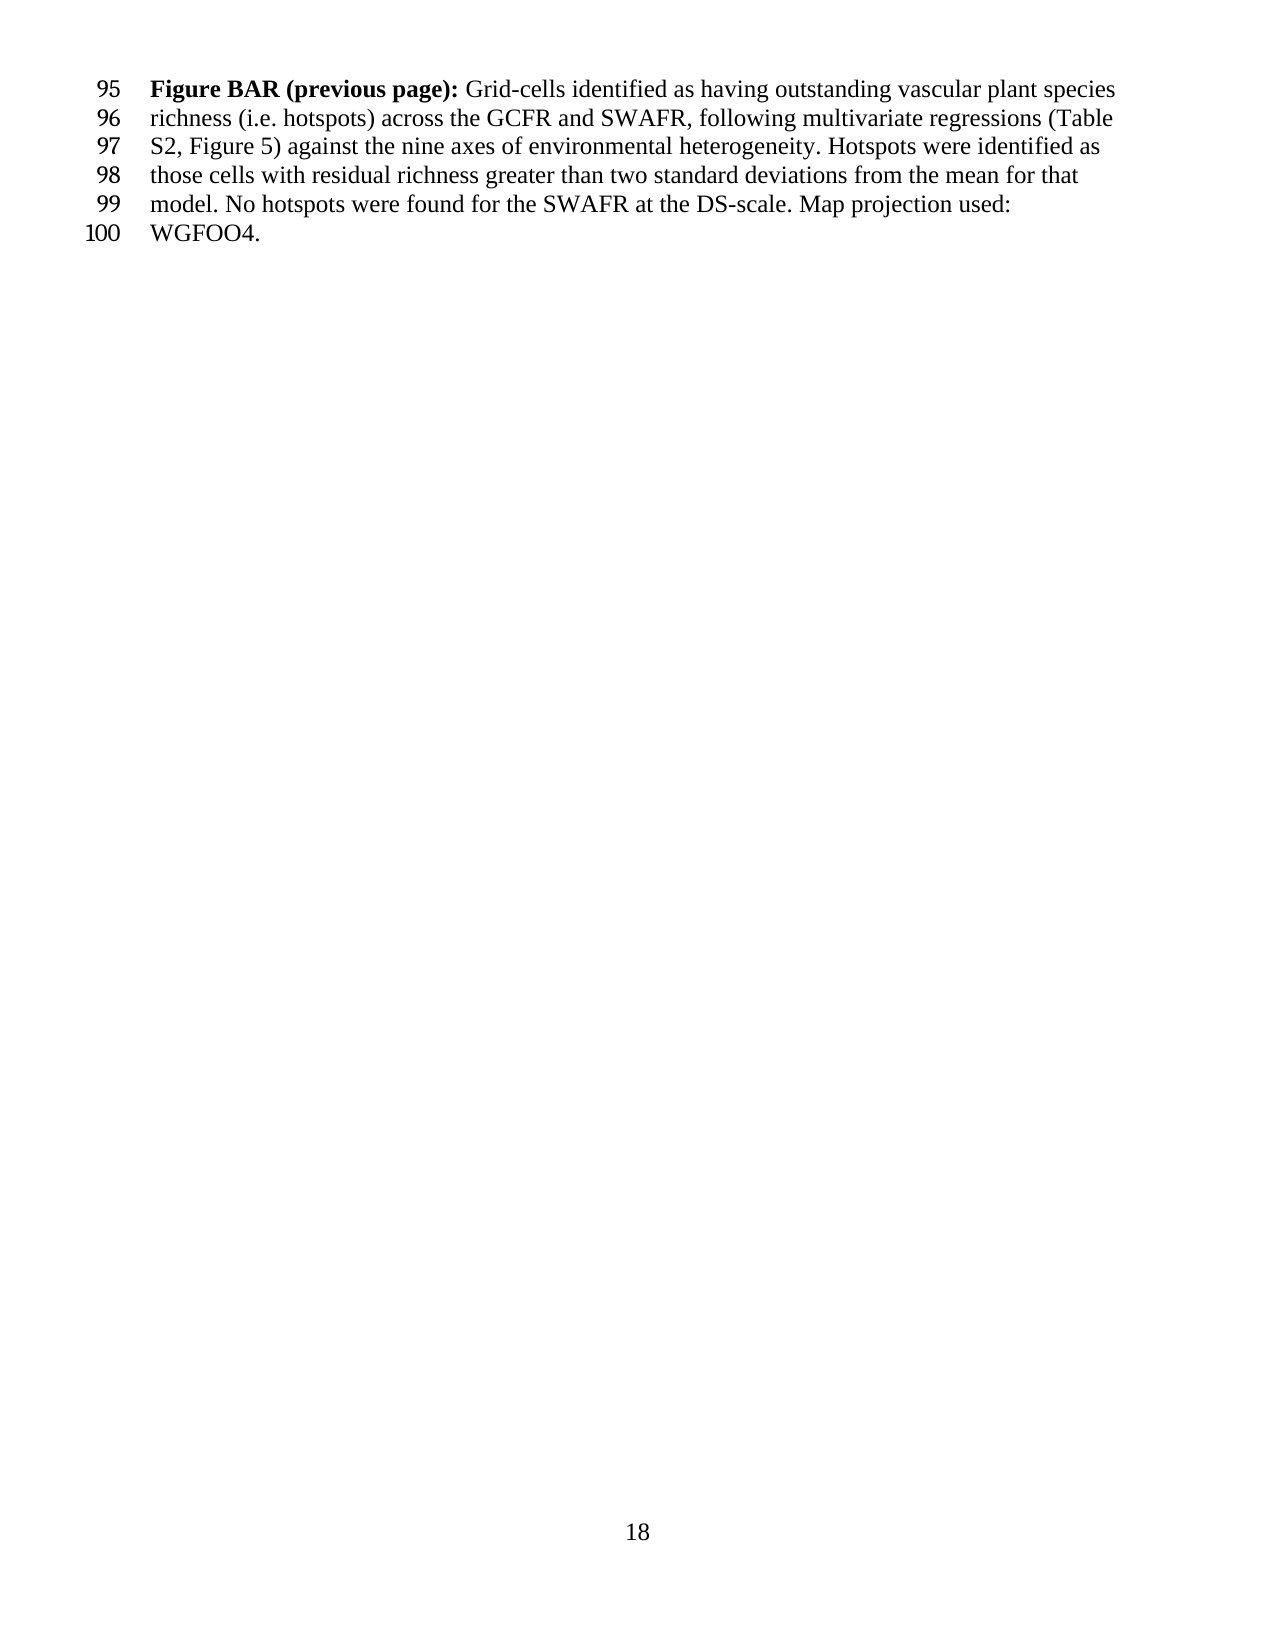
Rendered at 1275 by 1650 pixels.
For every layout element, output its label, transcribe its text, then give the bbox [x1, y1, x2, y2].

text Figure BAR (previous page): Grid-cells identified as having outstanding vascular plant species richness (i.e. hotspots) across the GCFR and SWAFR, following multivariate regressions (Table S2, Figure 5) against the nine axes of environmental heterogeneity. Hotspots were identified as those cells with residual richness greater than two standard deviations from the mean for that model. No hotspots were found for the SWAFR at the DS-scale. Map projection used: WGFOO4. [150, 74, 1125, 246]
